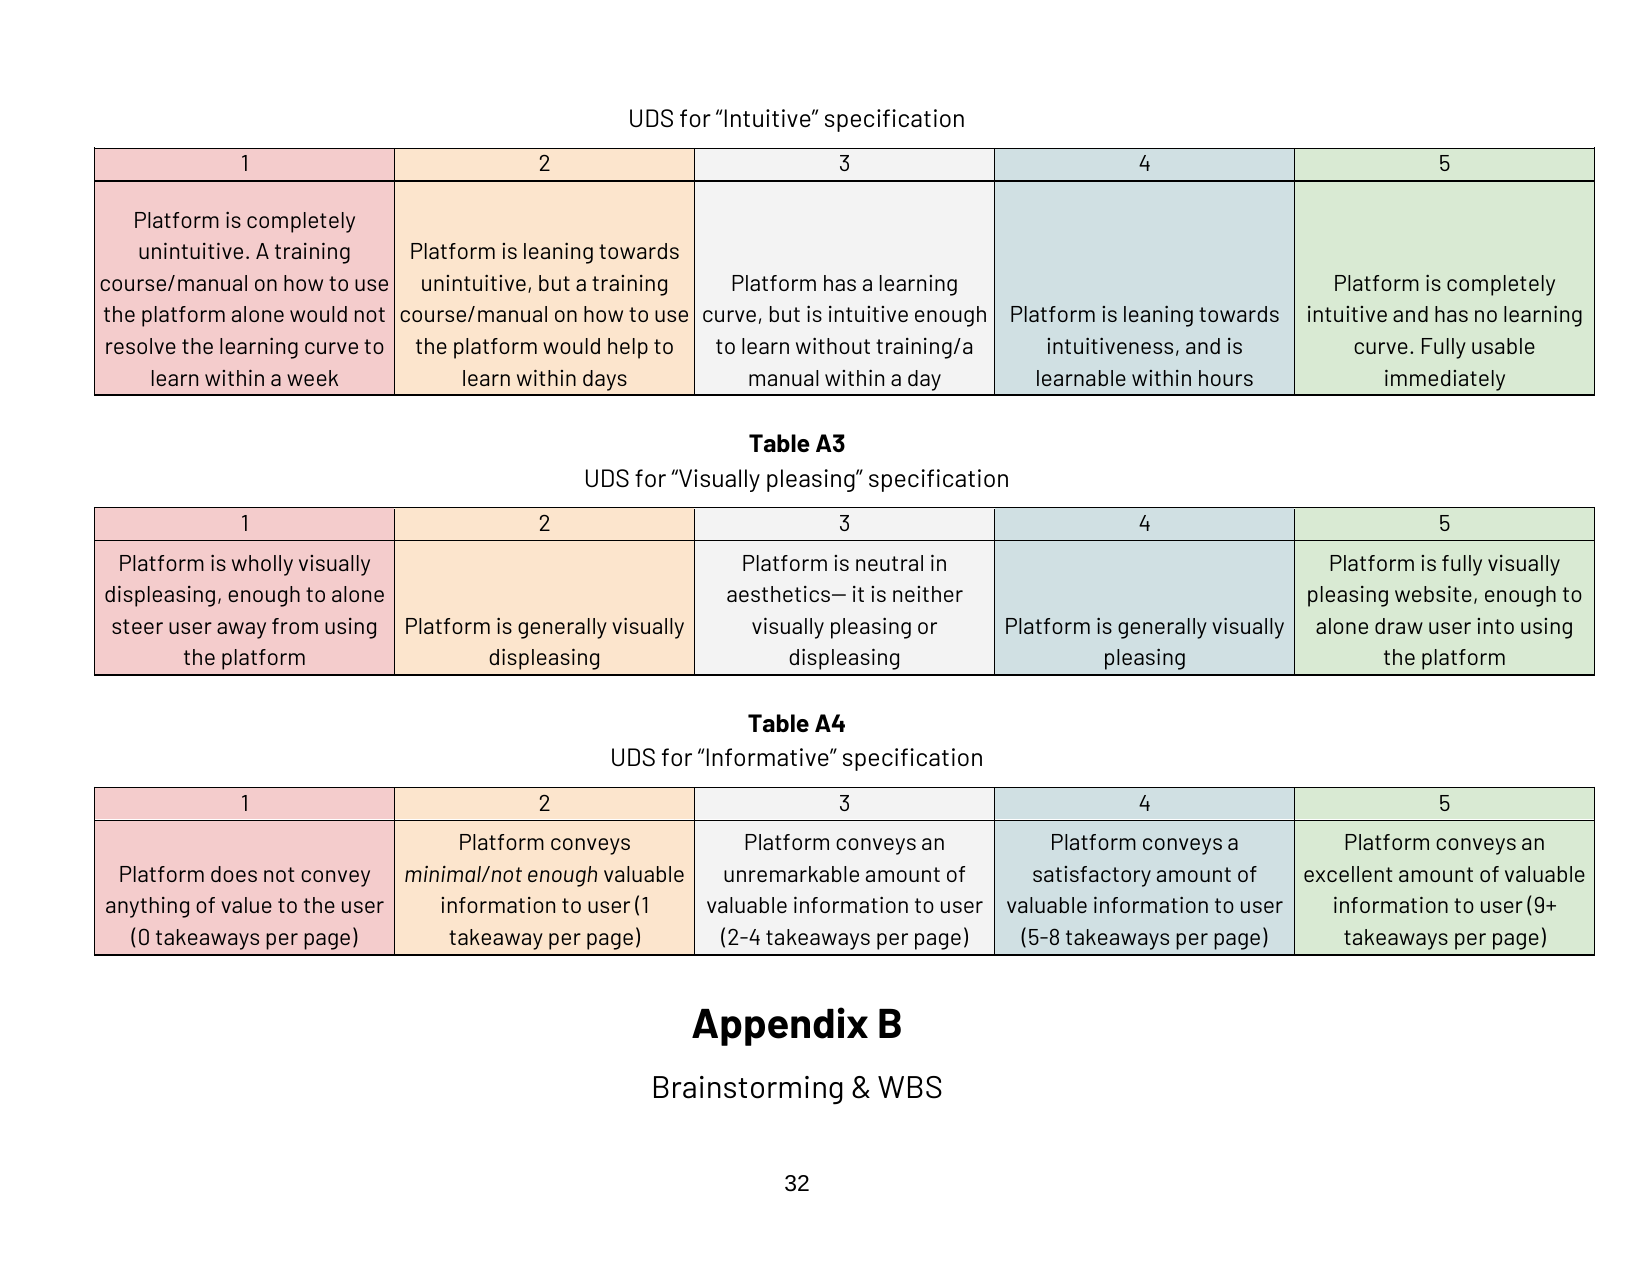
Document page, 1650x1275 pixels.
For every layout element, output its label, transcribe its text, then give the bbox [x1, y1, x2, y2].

table_header 2 [395, 149, 694, 180]
text UDS for “Intuitive” specification [94, 102, 1500, 143]
table_header 5 [1295, 149, 1594, 180]
table_cell Platform is generally visually pleasing [995, 541, 1294, 674]
text UDS for “Informative” specification [94, 742, 1500, 782]
table_cell Platform is leaning towards intuitiveness, and is learnable within hours [995, 182, 1294, 394]
table_header 4 [995, 788, 1294, 819]
text Table A3 [94, 427, 1500, 457]
table_cell Platform conveys an unremarkable amount of valuable information to user (2-4 takeaways per page) [695, 821, 994, 954]
table_header 4 [995, 149, 1294, 180]
table_header 2 [395, 508, 694, 540]
table_header 2 [395, 788, 694, 819]
table_cell Platform conveys an excellent amount of valuable information to user (9+ takeaways per page) [1295, 821, 1594, 954]
table_header 5 [1295, 788, 1594, 819]
subtitle Appendix B [94, 997, 1500, 1047]
table_cell Platform is wholly visually displeasing, enough to alone steer user away from using the platform [95, 541, 394, 674]
table_cell Platform is generally visually displeasing [395, 541, 694, 674]
table_header 4 [995, 508, 1294, 540]
table_cell Platform is fully visually pleasing website, enough to alone draw user into using the platform [1295, 541, 1594, 674]
table_header 1 [95, 508, 394, 540]
table_cell Platform conveys a satisfactory amount of valuable information to user (5-8 takeaways per page) [995, 821, 1294, 954]
text Brainstorming & WBS [94, 1067, 1500, 1105]
table_header 1 [95, 788, 394, 819]
table_cell Platform does not convey anything of value to the user (0 takeaways per page) [95, 821, 394, 954]
table_cell Platform is leaning towards unintuitive, but a training course/manual on how to use the platform would help to learn within days [395, 182, 694, 394]
table_cell Platform conveys minimal/not enough valuable information to user (1 takeaway per page) [395, 821, 694, 954]
table_cell Platform has a learning curve, but is intuitive enough to learn without training/a manual within a day [695, 182, 994, 394]
table_header 5 [1295, 508, 1594, 540]
text Table A4 [94, 707, 1500, 737]
table_cell Platform is completely unintuitive. A training course/manual on how to use the platform alone would not resolve the learning curve to learn within a week [95, 182, 394, 394]
table_cell Platform is completely intuitive and has no learning curve. Fully usable immediately [1295, 182, 1594, 394]
table_header 3 [695, 788, 994, 819]
table_header 3 [695, 508, 994, 540]
table_cell Platform is neutral in aesthetics-- it is neither visually pleasing or displeasing [695, 541, 994, 674]
table_header 3 [695, 149, 994, 180]
table_header 1 [95, 149, 394, 180]
text UDS for “Visually pleasing” specification [94, 462, 1500, 502]
